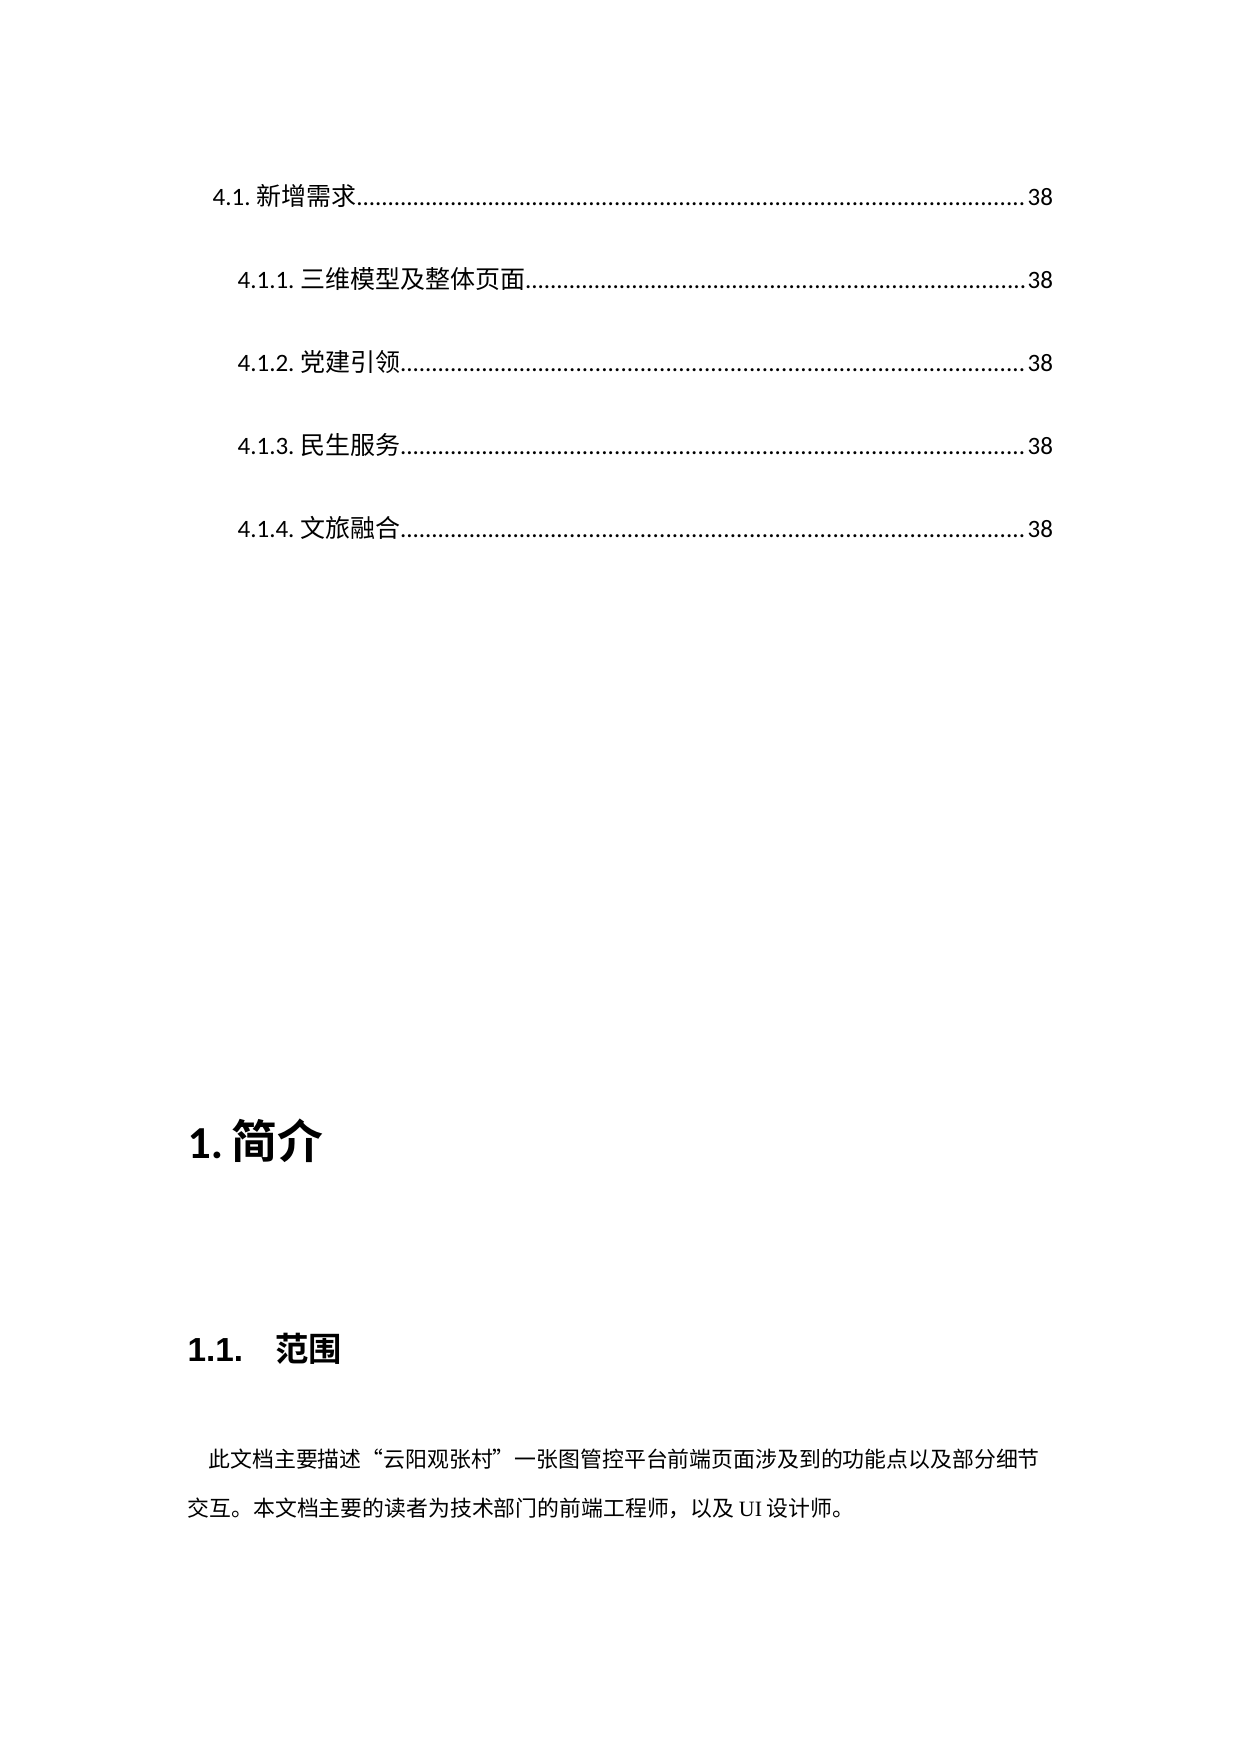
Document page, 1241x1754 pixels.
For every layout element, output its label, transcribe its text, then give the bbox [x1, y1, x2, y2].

text 4.1. 新增需求 38 [212, 162, 1053, 227]
text 此文档主要描述“云阳观张村”一张图管控平台前端页面涉及到的功能点以及部分细节交互。本文档主要的读者为技术部门的前端工程师，以及UI设计师。 [187, 1442, 1053, 1523]
text 4.1.3. 民生服务 38 [237, 411, 1053, 476]
subtitle 简介 [187, 1090, 1053, 1188]
subtitle 范围 [187, 1315, 1053, 1380]
text 4.1.1. 三维模型及整体页面 38 [237, 245, 1053, 310]
text 4.1.2. 党建引领 38 [237, 328, 1053, 393]
text 4.1.4. 文旅融合 38 [237, 494, 1053, 559]
